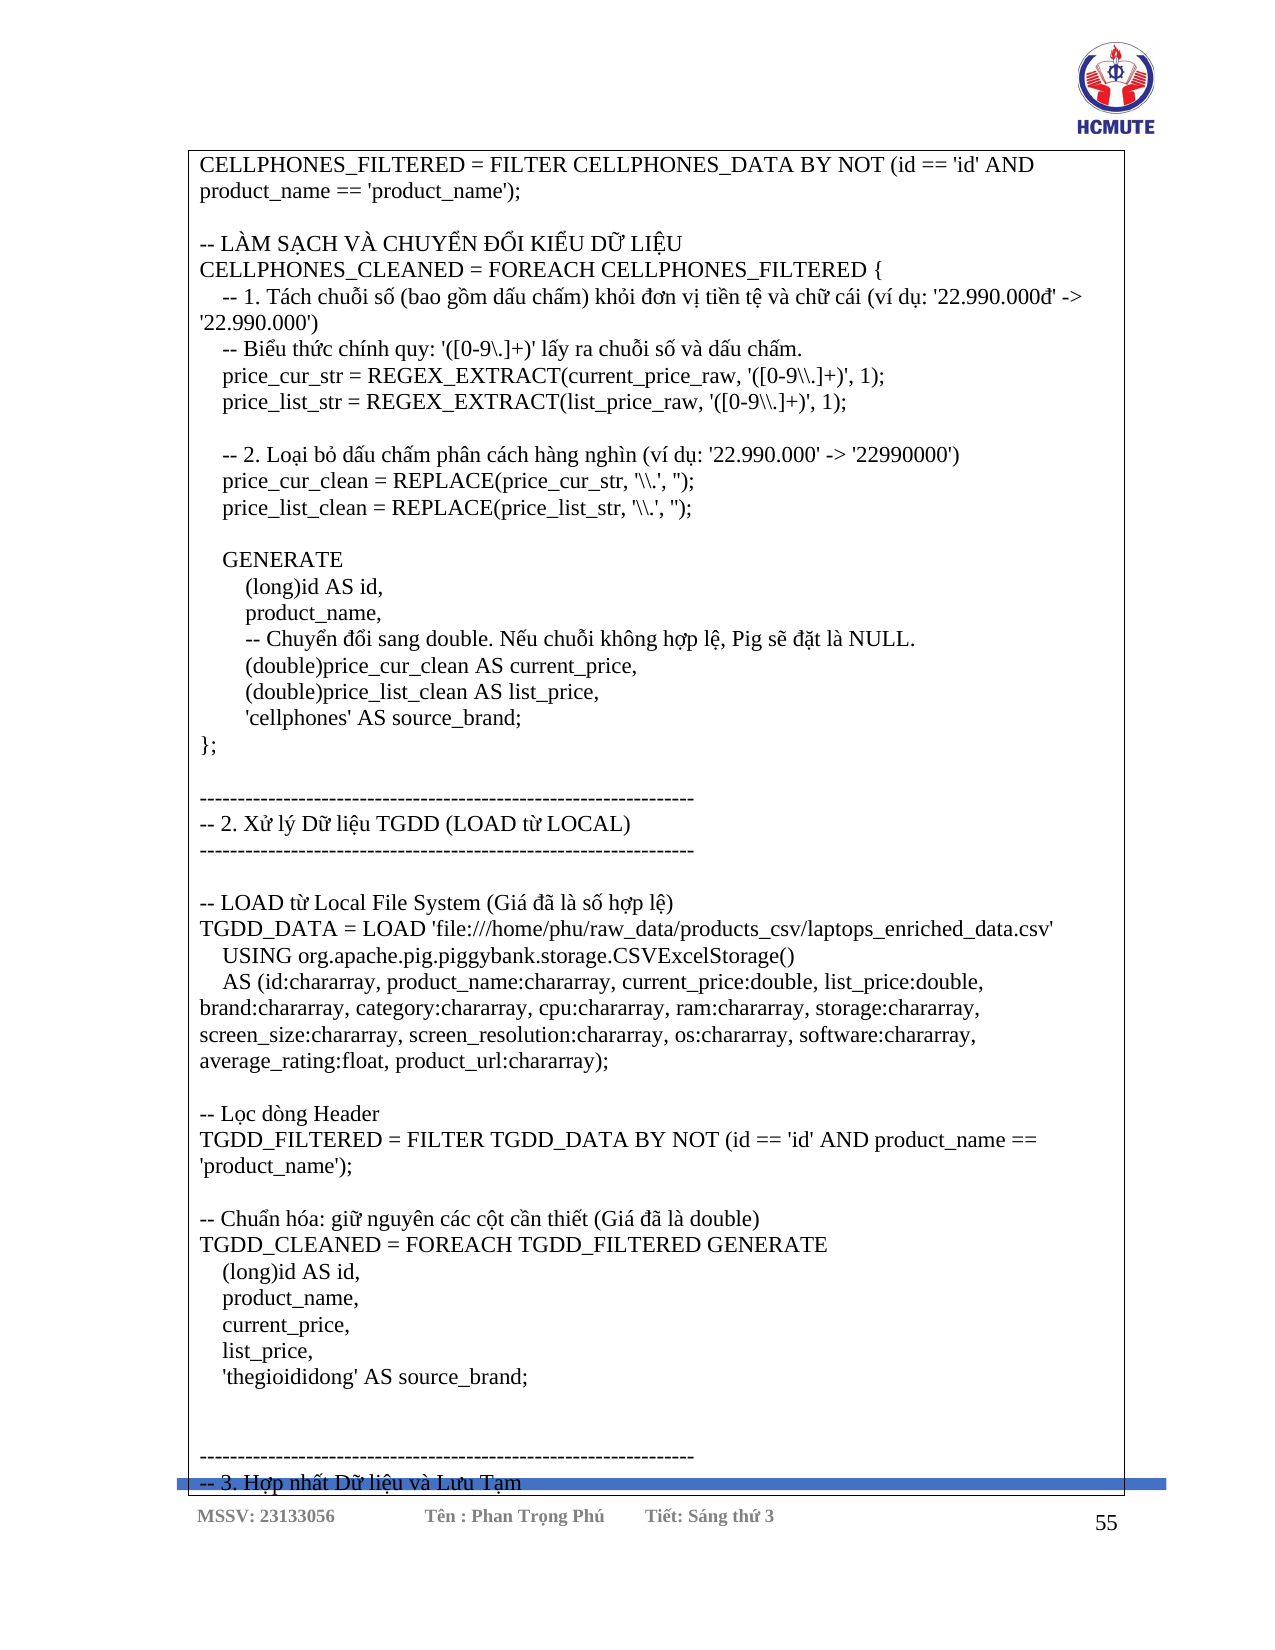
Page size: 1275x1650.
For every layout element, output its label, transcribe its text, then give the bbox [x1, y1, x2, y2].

picture [1077, 42, 1155, 134]
